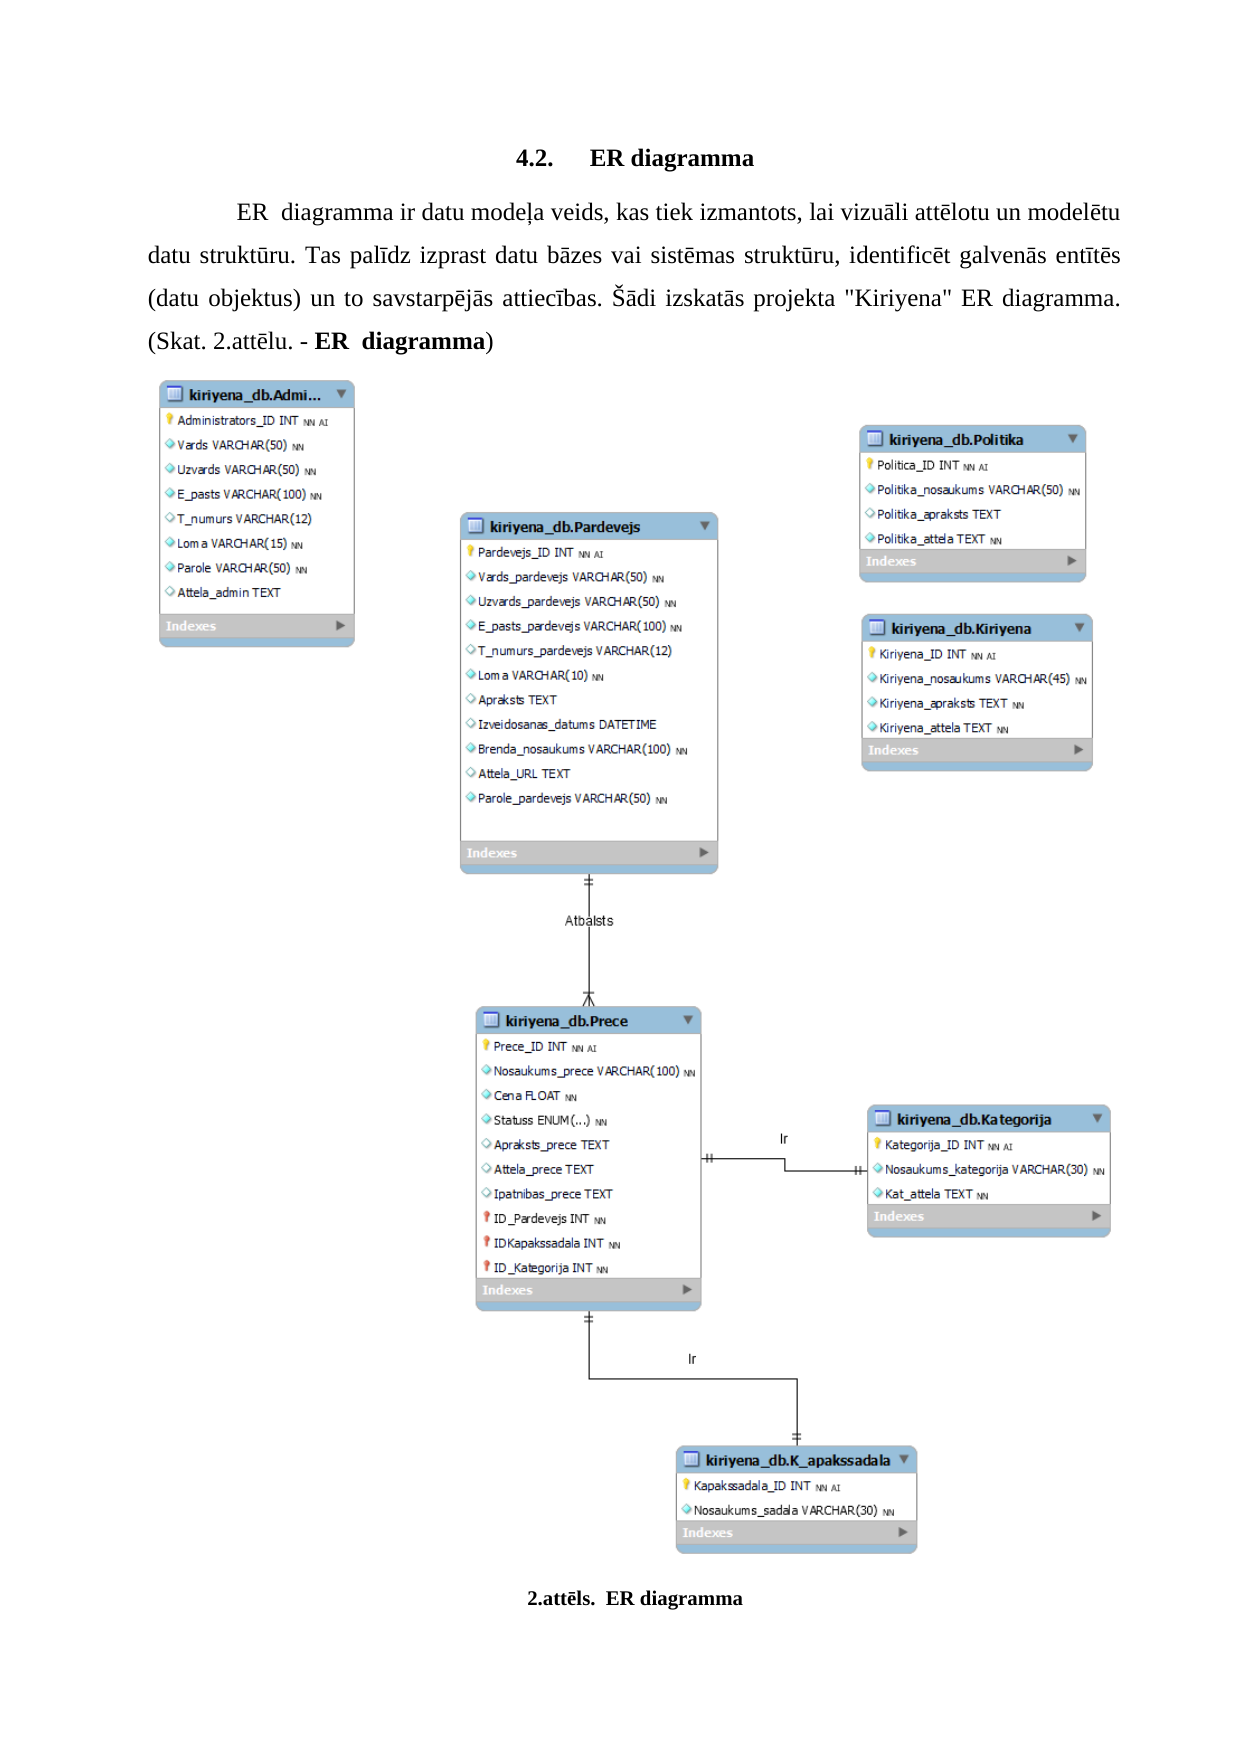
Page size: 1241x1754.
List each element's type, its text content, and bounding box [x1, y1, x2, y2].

picture [148, 369, 1121, 1564]
list 2.attēls. ER diagramma [148, 1585, 1122, 1609]
text ER diagramma ir datu modeļa veids, kas tiek izmantots, lai vizuāli attēlotu un modelētu datu struktūru. Tas palīdz izprast datu bāzes vai sistēmas struktūru, identificēt galvenās entītēs (datu objektus) un to savstarpējās attiecības. Šādi izskatās projekta "Kiriyena" ER diagramma. (Skat. 2.attēlu. - ER diagramma) [148, 197, 1122, 355]
subtitle ER diagramma [148, 143, 1122, 172]
